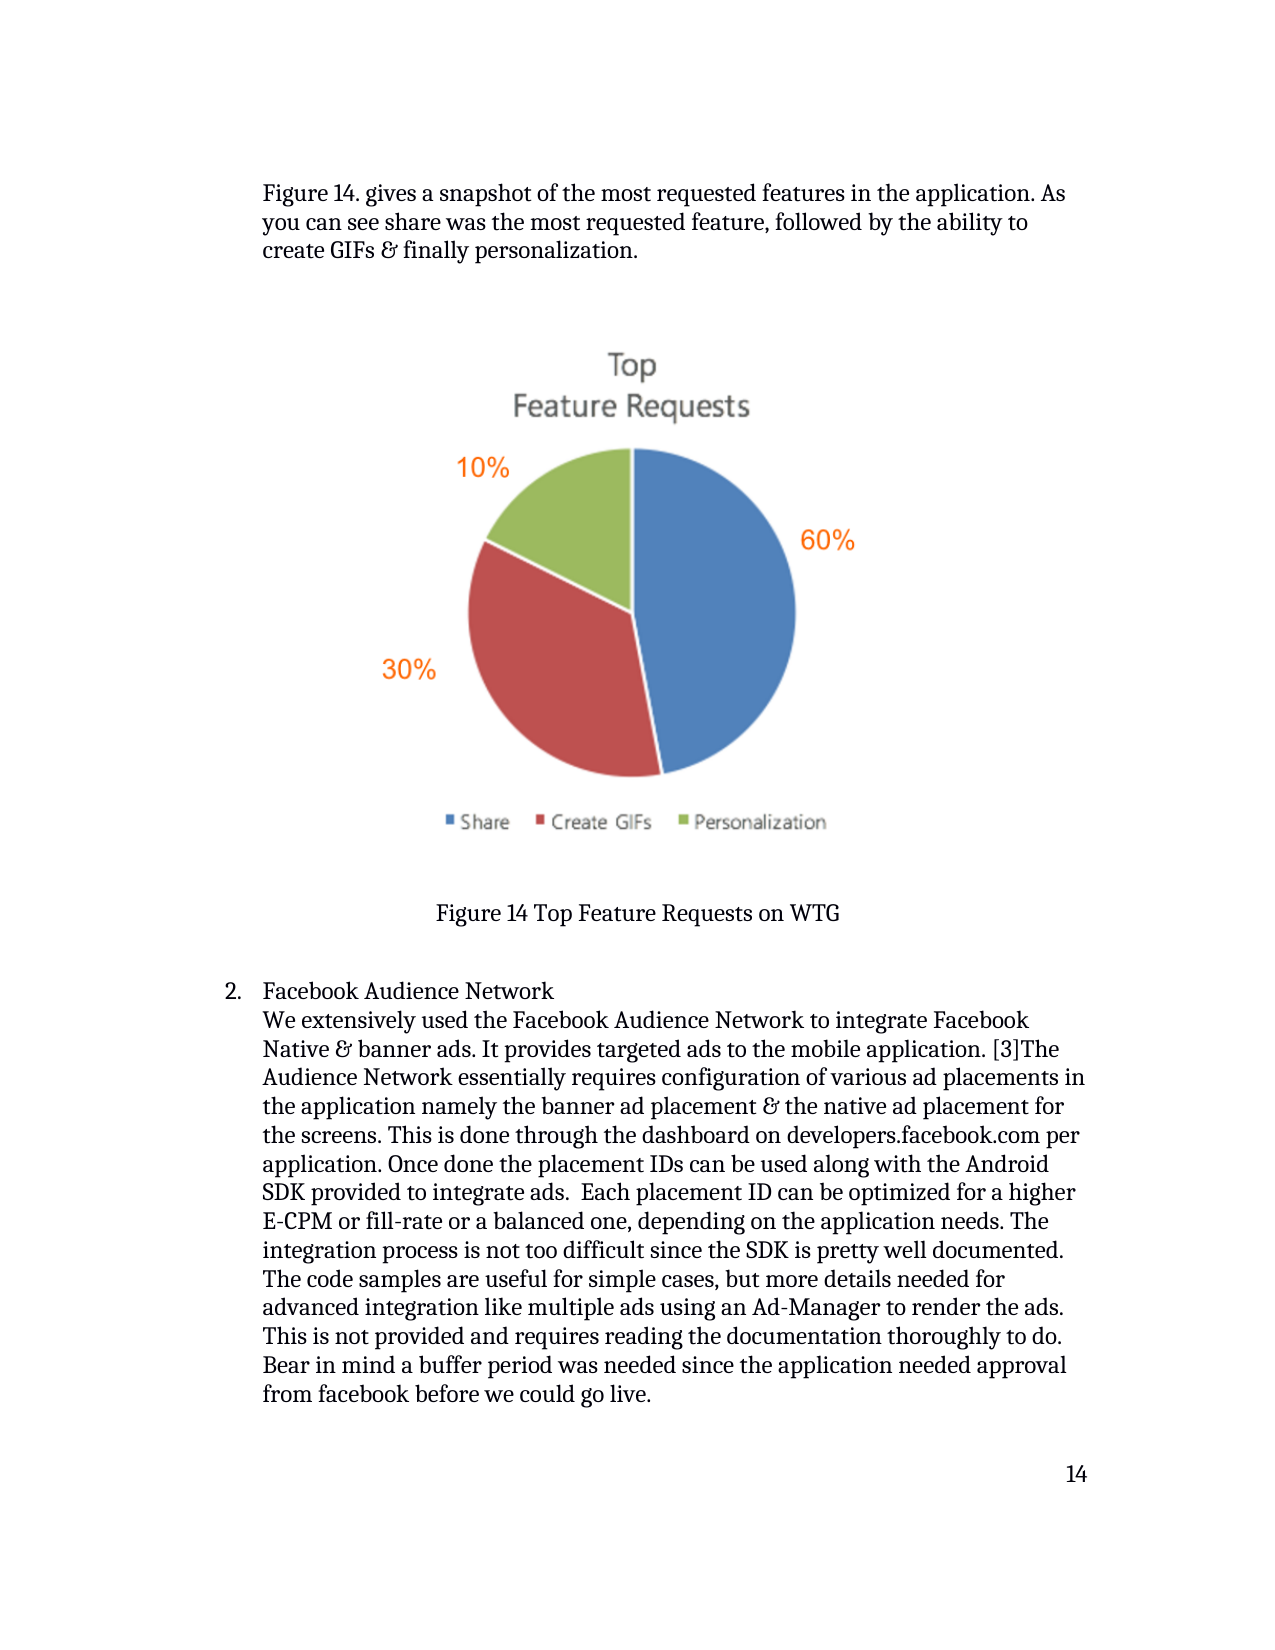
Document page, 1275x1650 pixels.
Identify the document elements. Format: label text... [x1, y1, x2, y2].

picture [337, 275, 937, 889]
text We extensively used the Facebook Audience Network to integrate Facebook Native & banner ads. It provides targeted ads to the mobile application. [3]The Audience Network essentially requires configuration of various ad placements in the application namely the banner ad placement & the native ad placement for the screens. This is done through the dashboard on developers.facebook.com per application. Once done the placement IDs can be used along with the Android SDK provided to integrate ads. Each placement ID can be optimized for a higher E-CPM or fill-rate or a balanced one, depending on the application needs. The integration process is not too difficult since the SDK is pretty well documented. The code samples are useful for simple cases, but more details needed for advanced integration like multiple ads using an Ad-Manager to render the ads. This is not provided and requires reading the documentation thoroughly to do. Bear in mind a buffer period was needed since the application needed approval from facebook before we could go live. [262, 1006, 1087, 1408]
text Figure 14 Top Feature Requests on WTG [187, 899, 1087, 927]
list Facebook Audience Network [225, 977, 1087, 1006]
text Figure 14. gives a snapshot of the most requested features in the application. As you can see share was the most requested feature, followed by the ability to create GIFs & finally personalization. [262, 179, 1087, 265]
